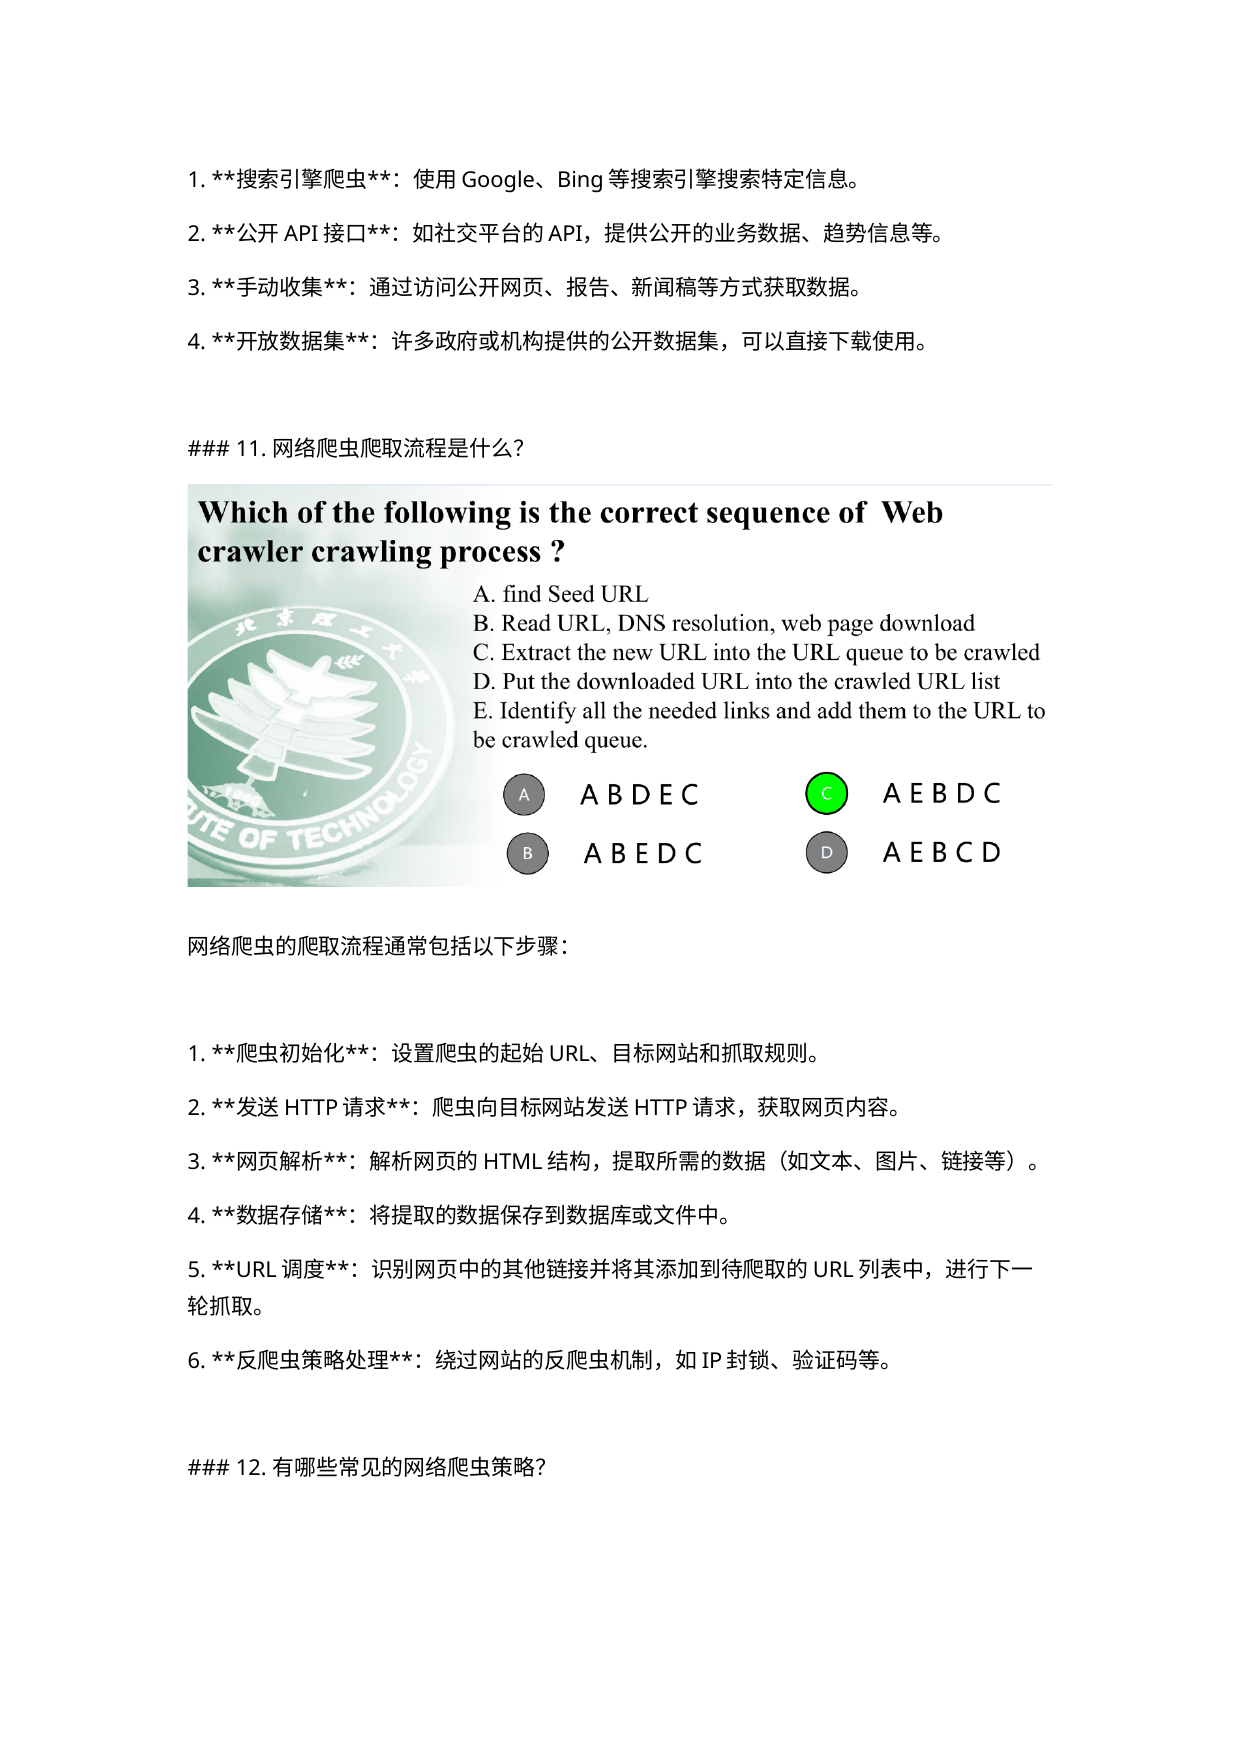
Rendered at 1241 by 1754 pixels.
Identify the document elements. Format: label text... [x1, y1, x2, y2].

text 5. **URL调度**：识别网页中的其他链接并将其添加到待爬取的URL列表中，进行下一轮抓取。 [187, 1251, 1053, 1321]
text 1. **爬虫初始化**：设置爬虫的起始URL、目标网站和抓取规则。 [187, 1036, 1053, 1068]
picture [187, 484, 1053, 887]
text 3. **手动收集**：通过访问公开网页、报告、新闻稿等方式获取数据。 [187, 270, 1053, 302]
text 2. **发送HTTP请求**：爬虫向目标网站发送HTTP请求，获取网页内容。 [187, 1090, 1053, 1122]
text 4. **开放数据集**：许多政府或机构提供的公开数据集，可以直接下载使用。 [187, 323, 1053, 356]
text ### 11. 网络爬虫爬取流程是什么？ [187, 431, 1053, 463]
text 网络爬虫的爬取流程通常包括以下步骤： [187, 929, 1053, 961]
text 3. **网页解析**：解析网页的HTML结构，提取所需的数据（如文本、图片、链接等）。 [187, 1144, 1053, 1176]
text 2. **公开API接口**：如社交平台的API，提供公开的业务数据、趋势信息等。 [187, 216, 1053, 248]
text 1. **搜索引擎爬虫**：使用Google、Bing等搜索引擎搜索特定信息。 [187, 162, 1053, 194]
text ### 12. 有哪些常见的网络爬虫策略？ [187, 1450, 1053, 1482]
text 4. **数据存储**：将提取的数据保存到数据库或文件中。 [187, 1198, 1053, 1230]
text 6. **反爬虫策略处理**：绕过网站的反爬虫机制，如IP封锁、验证码等。 [187, 1343, 1053, 1375]
